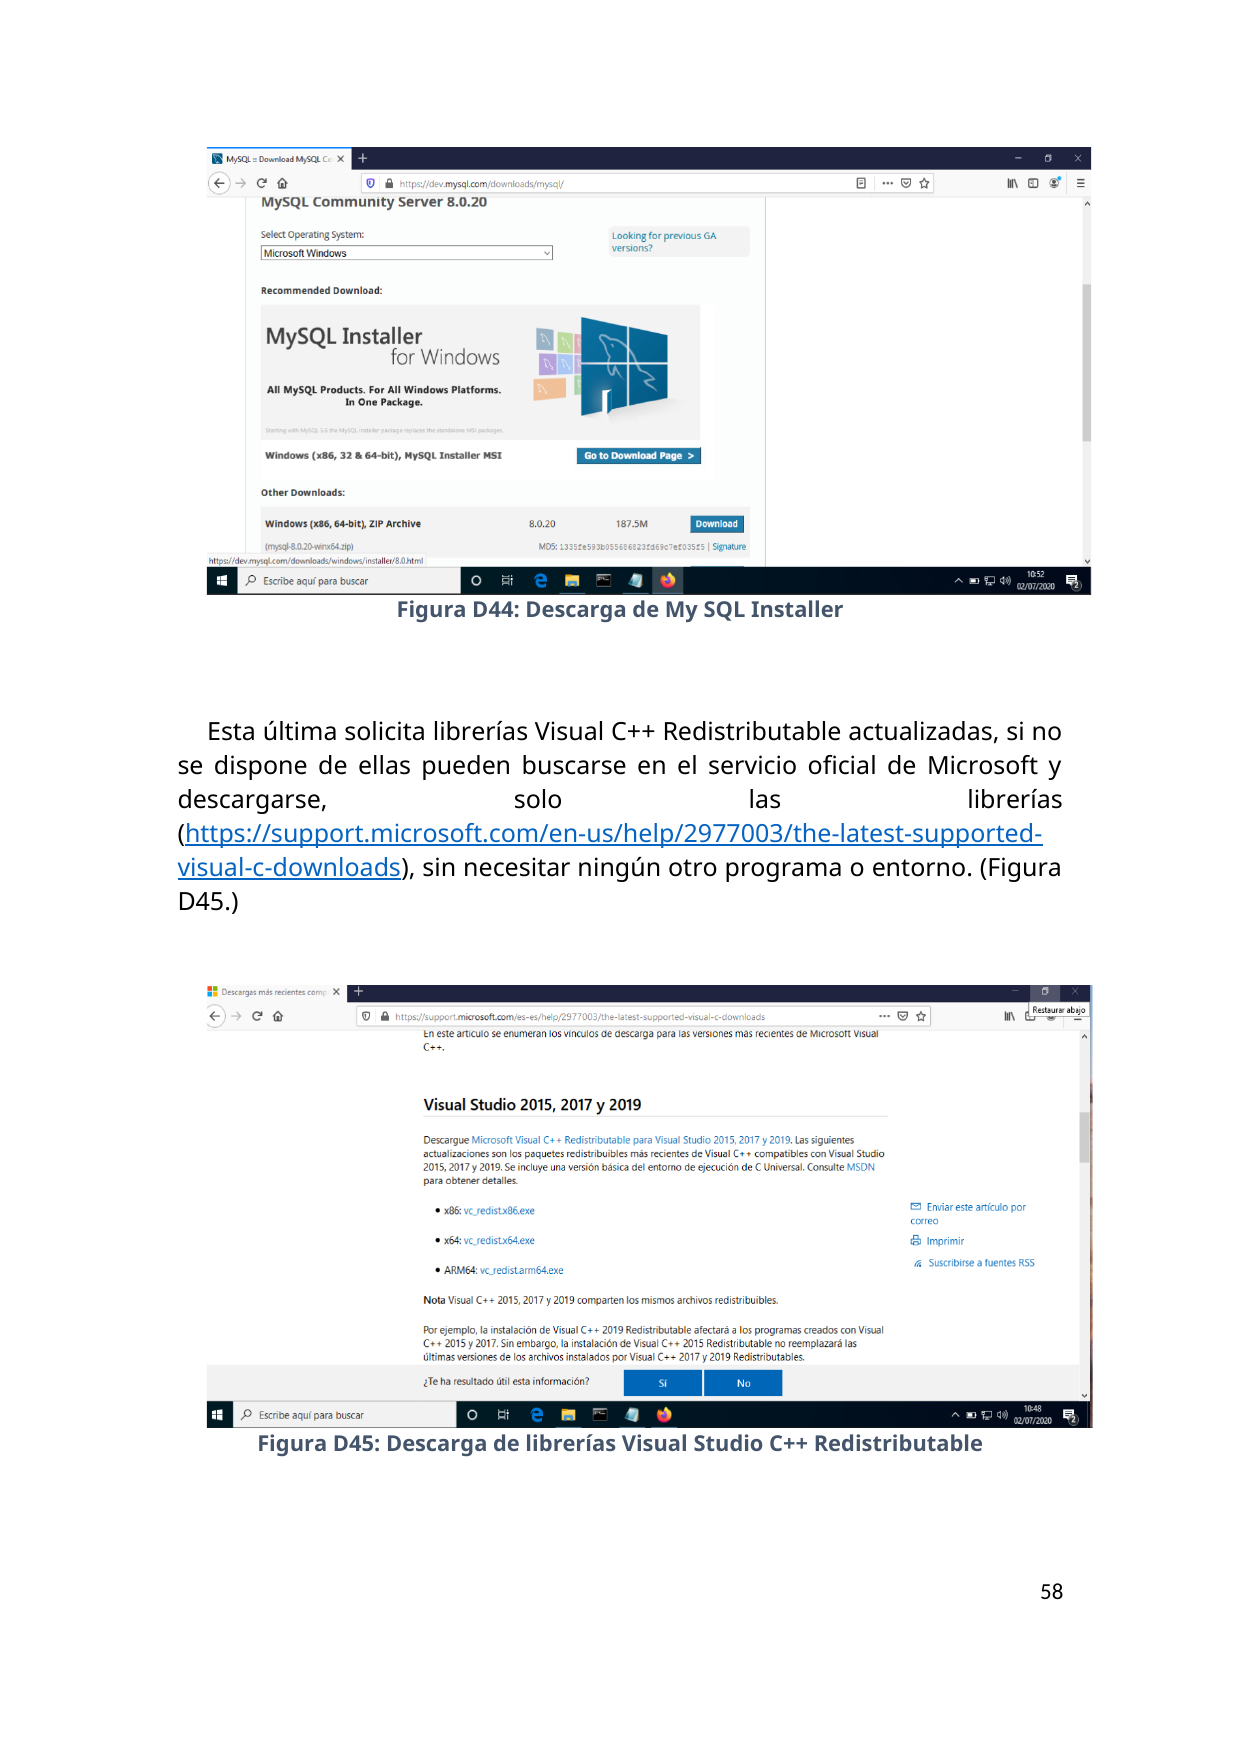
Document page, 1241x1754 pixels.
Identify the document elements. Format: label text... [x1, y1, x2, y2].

picture [206, 147, 1092, 595]
picture [206, 985, 1093, 1428]
text Esta última solicita librerías Visual C++ Redistributable actualizadas, si no se dispone de ellas pueden buscarse en el servicio oficial de Microsoft y descargarse, solo las librerías (https://support.microsoft.com/en-us/help/2977003/the-latest-supported-visual-c-downloads), sin necesitar ningún otro programa o entorno. (Figura D45.) [177, 713, 1063, 918]
